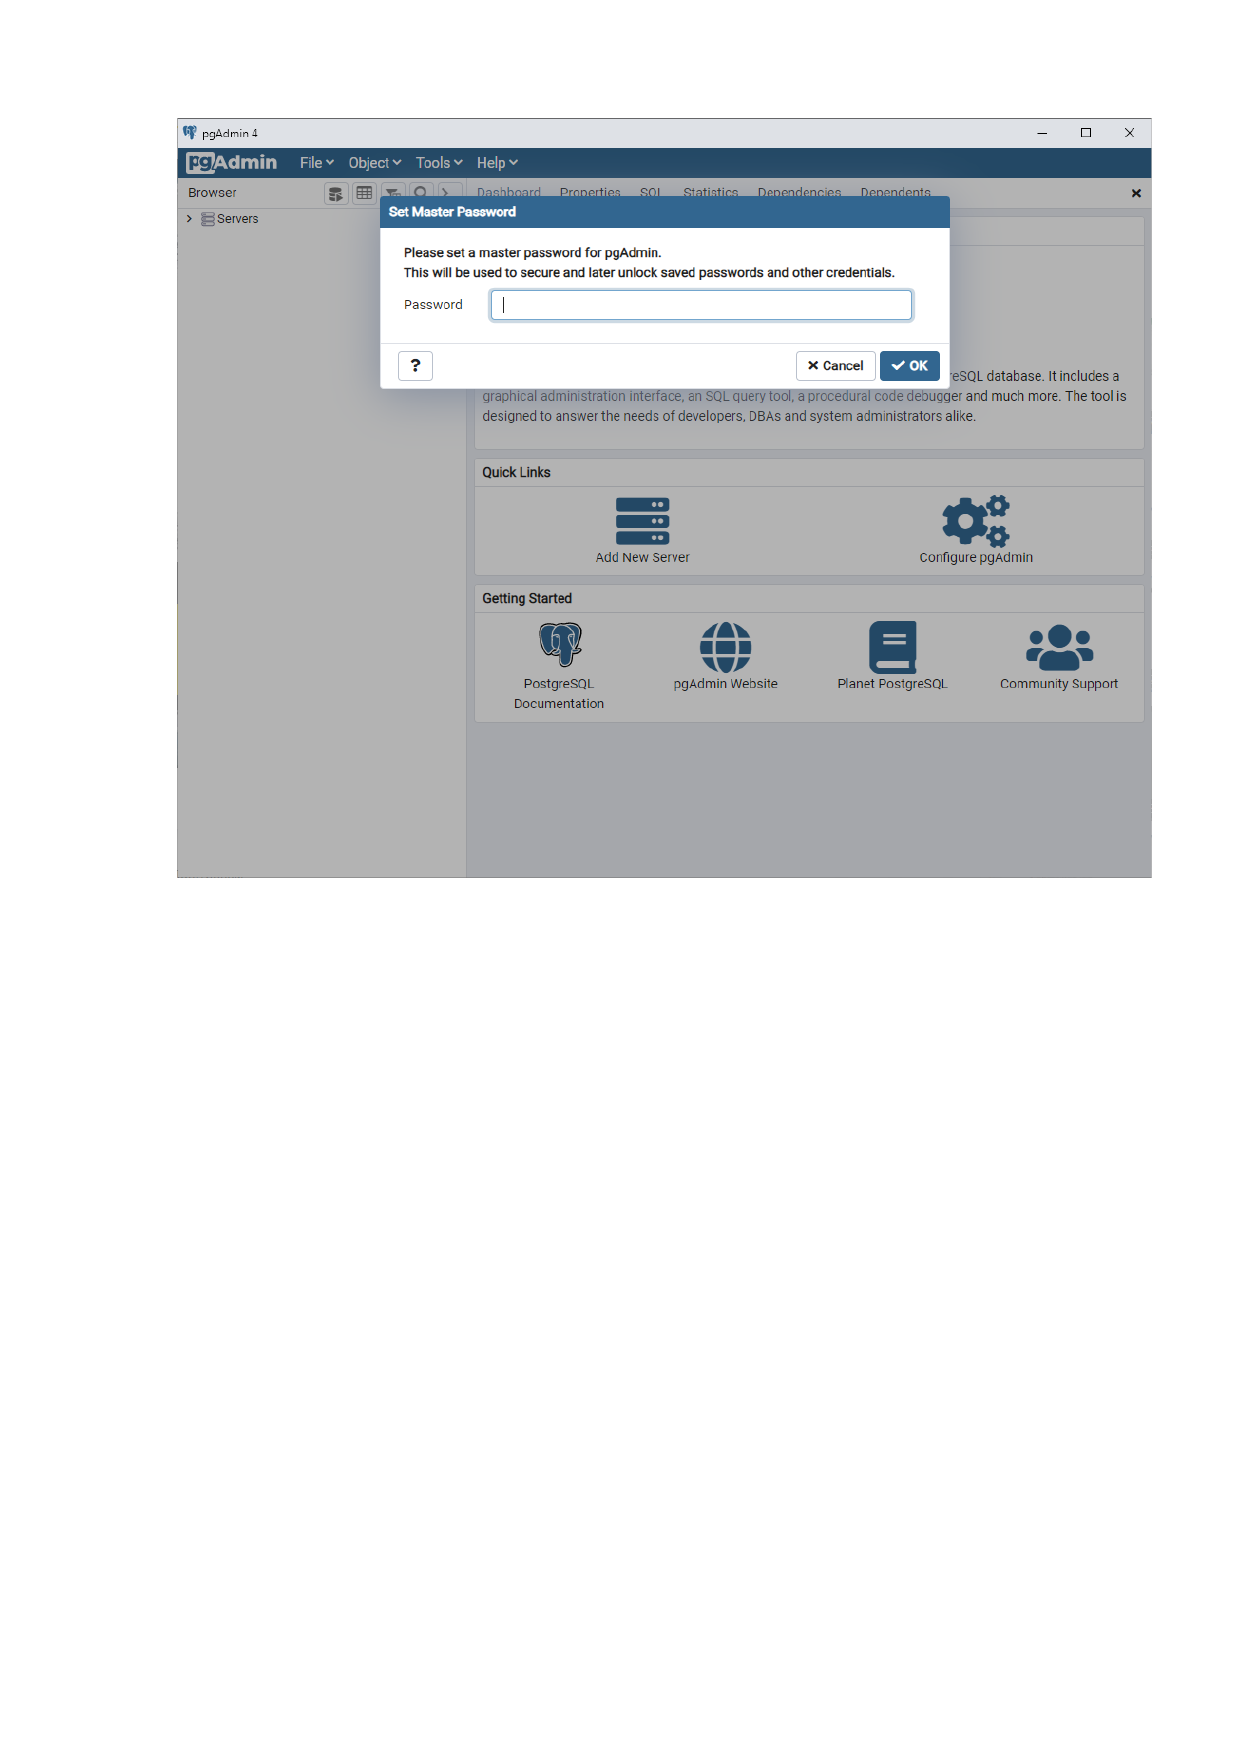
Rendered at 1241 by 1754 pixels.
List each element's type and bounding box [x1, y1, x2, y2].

picture [177, 118, 1152, 878]
